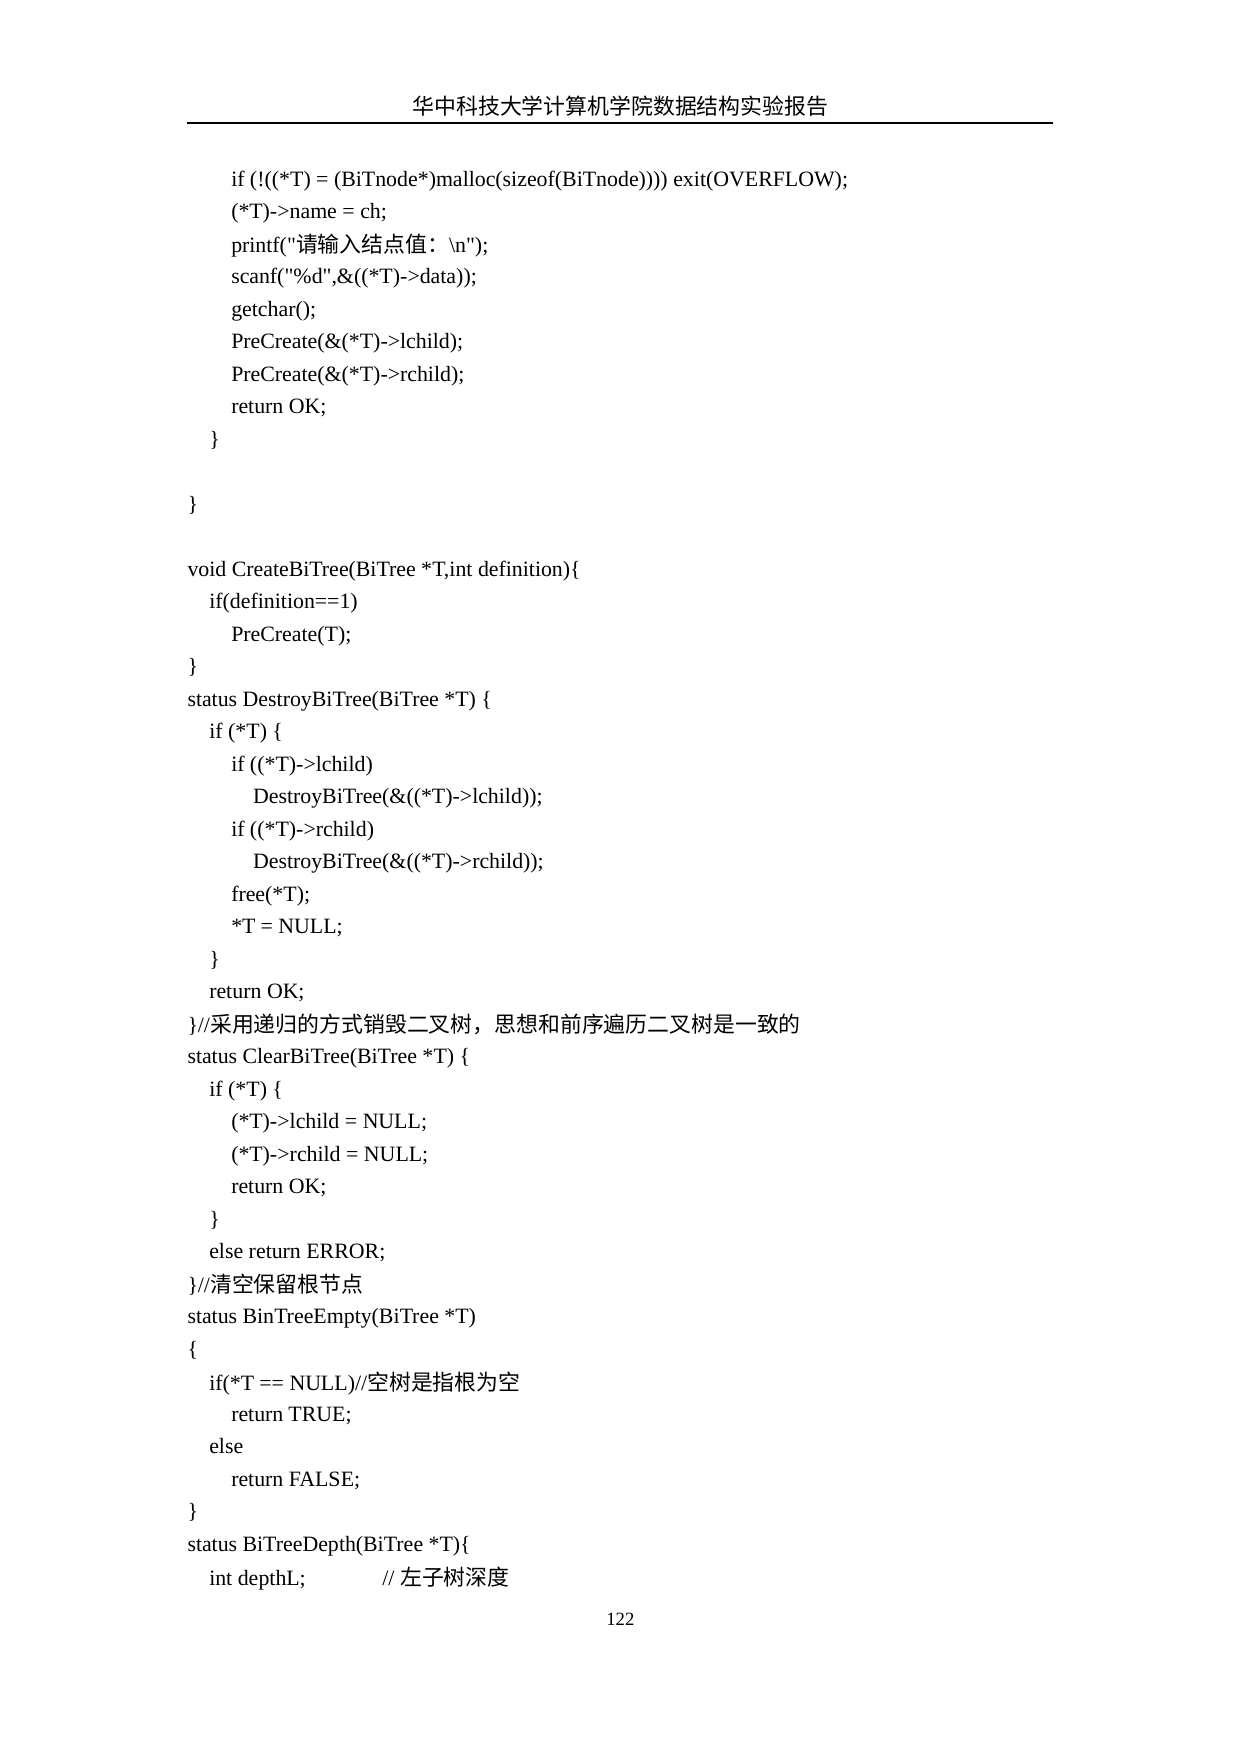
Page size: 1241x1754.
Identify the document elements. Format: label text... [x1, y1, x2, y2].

text return OK; [187, 1169, 1053, 1202]
text if(*T == NULL)//空树是指根为空 [187, 1364, 1053, 1397]
text (*T)->name = ch; [187, 194, 1053, 227]
text return TRUE; [187, 1397, 1053, 1429]
text (*T)->lchild = NULL; [187, 1104, 1053, 1137]
text if (*T) { [187, 1072, 1053, 1104]
text if ((*T)->rchild) [187, 812, 1053, 844]
text PreCreate(&(*T)->rchild); [187, 357, 1053, 389]
text PreCreate(T); [187, 617, 1053, 649]
text else return ERROR; [187, 1234, 1053, 1267]
text }//采用递归的方式销毁二叉树，思想和前序遍历二叉树是一致的 [187, 1007, 1053, 1039]
text }//清空保留根节点 [187, 1267, 1053, 1299]
text } [187, 942, 1053, 974]
text } [187, 1494, 1053, 1527]
text free(*T); [187, 877, 1053, 909]
text scanf("%d",&((*T)->data)); [187, 259, 1053, 292]
text return FALSE; [187, 1462, 1053, 1494]
text } [187, 487, 1053, 519]
text return OK; [187, 974, 1053, 1007]
text status ClearBiTree(BiTree *T) { [187, 1039, 1053, 1072]
text if ((*T)->lchild) [187, 747, 1053, 779]
text status BinTreeEmpty(BiTree *T) [187, 1299, 1053, 1332]
text if (!((*T) = (BiTnode*)malloc(sizeof(BiTnode)))) exit(OVERFLOW); [187, 162, 1053, 194]
text (*T)->rchild = NULL; [187, 1137, 1053, 1169]
text if (*T) { [187, 714, 1053, 747]
text int depthL; // 左子树深度 [187, 1559, 1053, 1592]
text *T = NULL; [187, 909, 1053, 942]
text } [187, 649, 1053, 682]
text } [187, 422, 1053, 454]
text return OK; [187, 389, 1053, 422]
text printf("请输入结点值：\n"); [187, 227, 1053, 259]
text DestroyBiTree(&((*T)->rchild)); [187, 844, 1053, 877]
text status DestroyBiTree(BiTree *T) { [187, 682, 1053, 714]
text if(definition==1) [187, 584, 1053, 617]
text getchar(); [187, 292, 1053, 324]
text else [187, 1429, 1053, 1462]
text status BiTreeDepth(BiTree *T){ [187, 1527, 1053, 1559]
text { [187, 1332, 1053, 1364]
text void CreateBiTree(BiTree *T,int definition){ [187, 552, 1053, 584]
text PreCreate(&(*T)->lchild); [187, 324, 1053, 357]
text DestroyBiTree(&((*T)->lchild)); [187, 779, 1053, 812]
text } [187, 1202, 1053, 1234]
